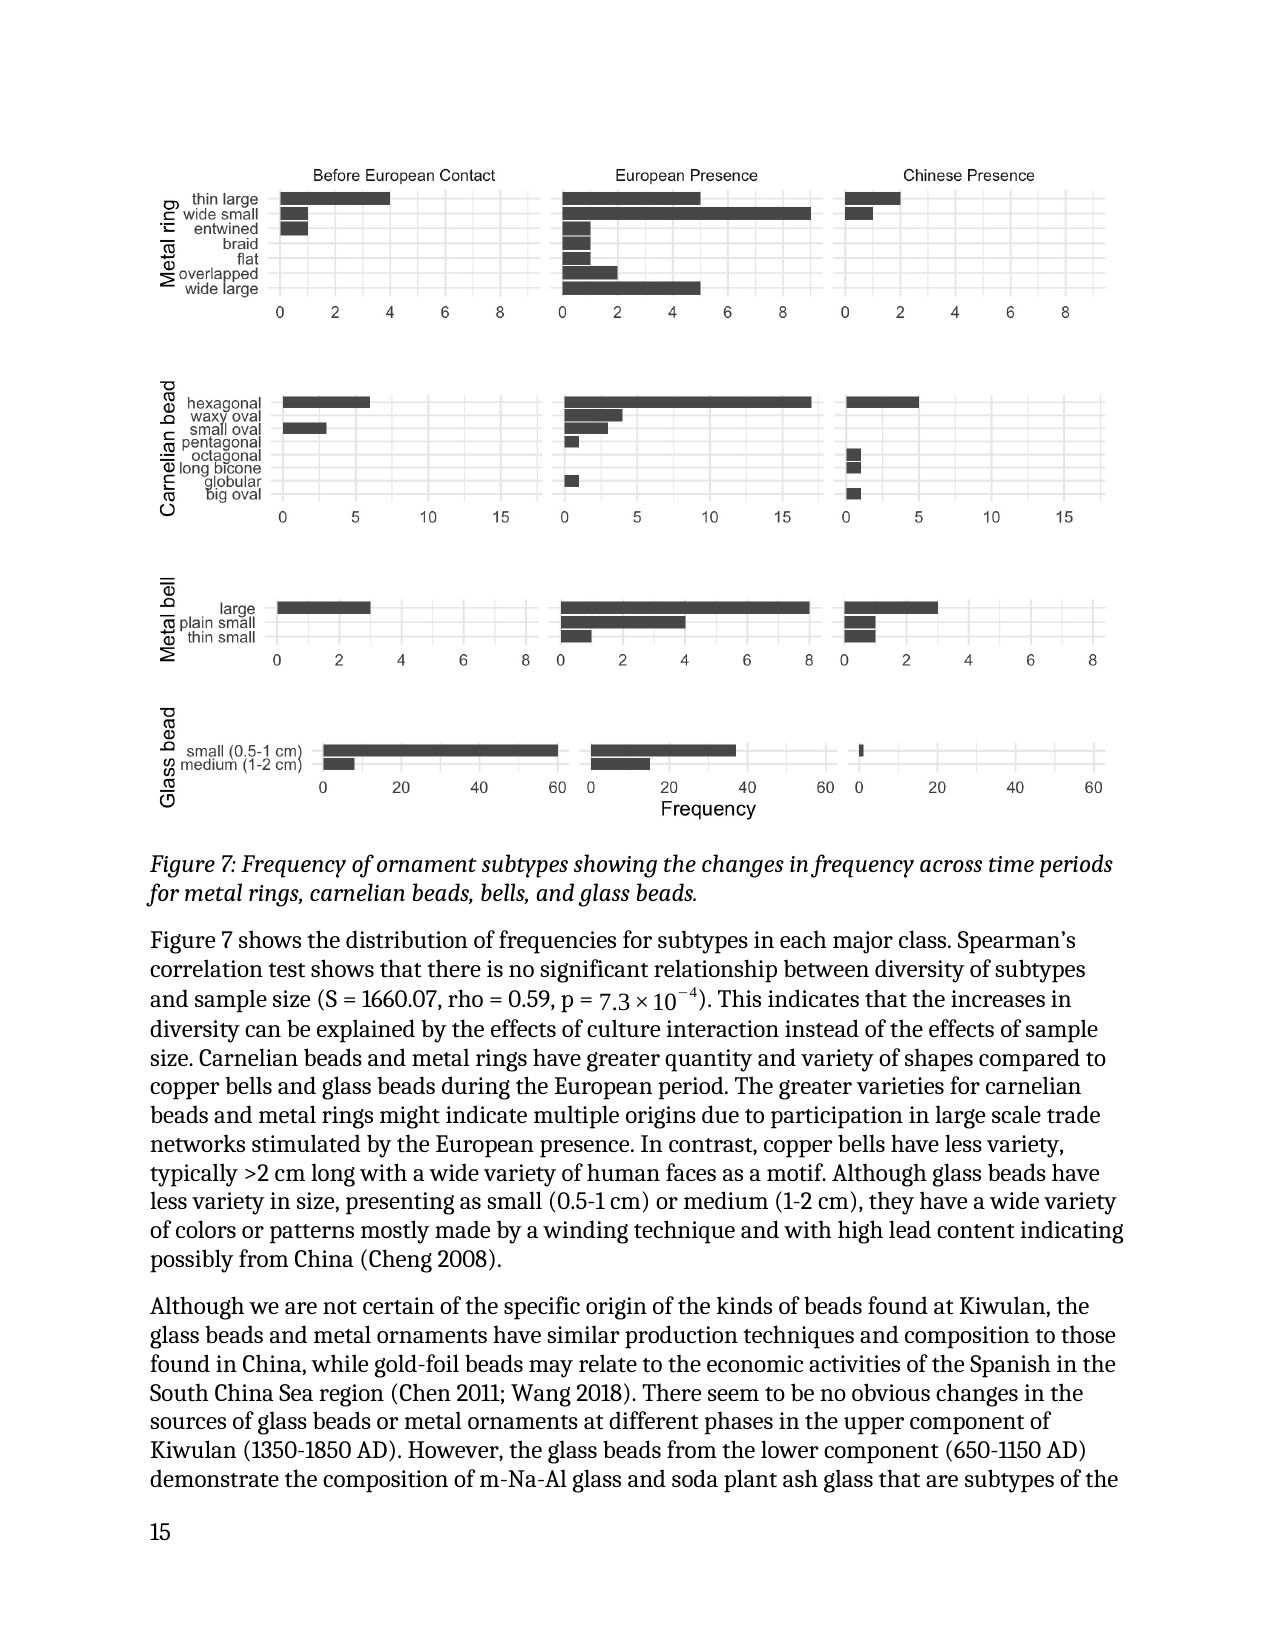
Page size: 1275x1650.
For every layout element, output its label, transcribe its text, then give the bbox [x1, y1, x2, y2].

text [150, 1292, 1125, 1493]
text Figure 7: Frequency of ornament subtypes showing the changes in frequency across time periods for metal rings, carnelian beads, bells, and glass beads. [150, 850, 1125, 907]
text Figure 7 shows the distribution of frequencies for subtypes in each major class. Spearman’s correlation test shows that there is no significant relationship between diversity of subtypes and sample size (S = 1660.07, rho = 0.59, p = ). This indicates that the increases in diversity can be explained by the effects of culture interaction instead of the effects of sample size. Carnelian beads and metal rings have greater quantity and variety of shapes compared to copper bells and glass beads during the European period. The greater varieties for carnelian beads and metal rings might indicate multiple origins due to participation in large scale trade networks stimulated by the European presence. In contrast, copper bells have less variety, typically >2 cm long with a wide variety of human faces as a motif. Although glass beads have less variety in size, presenting as small (0.5-1 cm) or medium (1-2 cm), they have a wide variety of colors or patterns mostly made by a winding technique and with high lead content indicating possibly from China (Cheng 2008). [150, 926, 1125, 1273]
picture [150, 150, 1115, 829]
